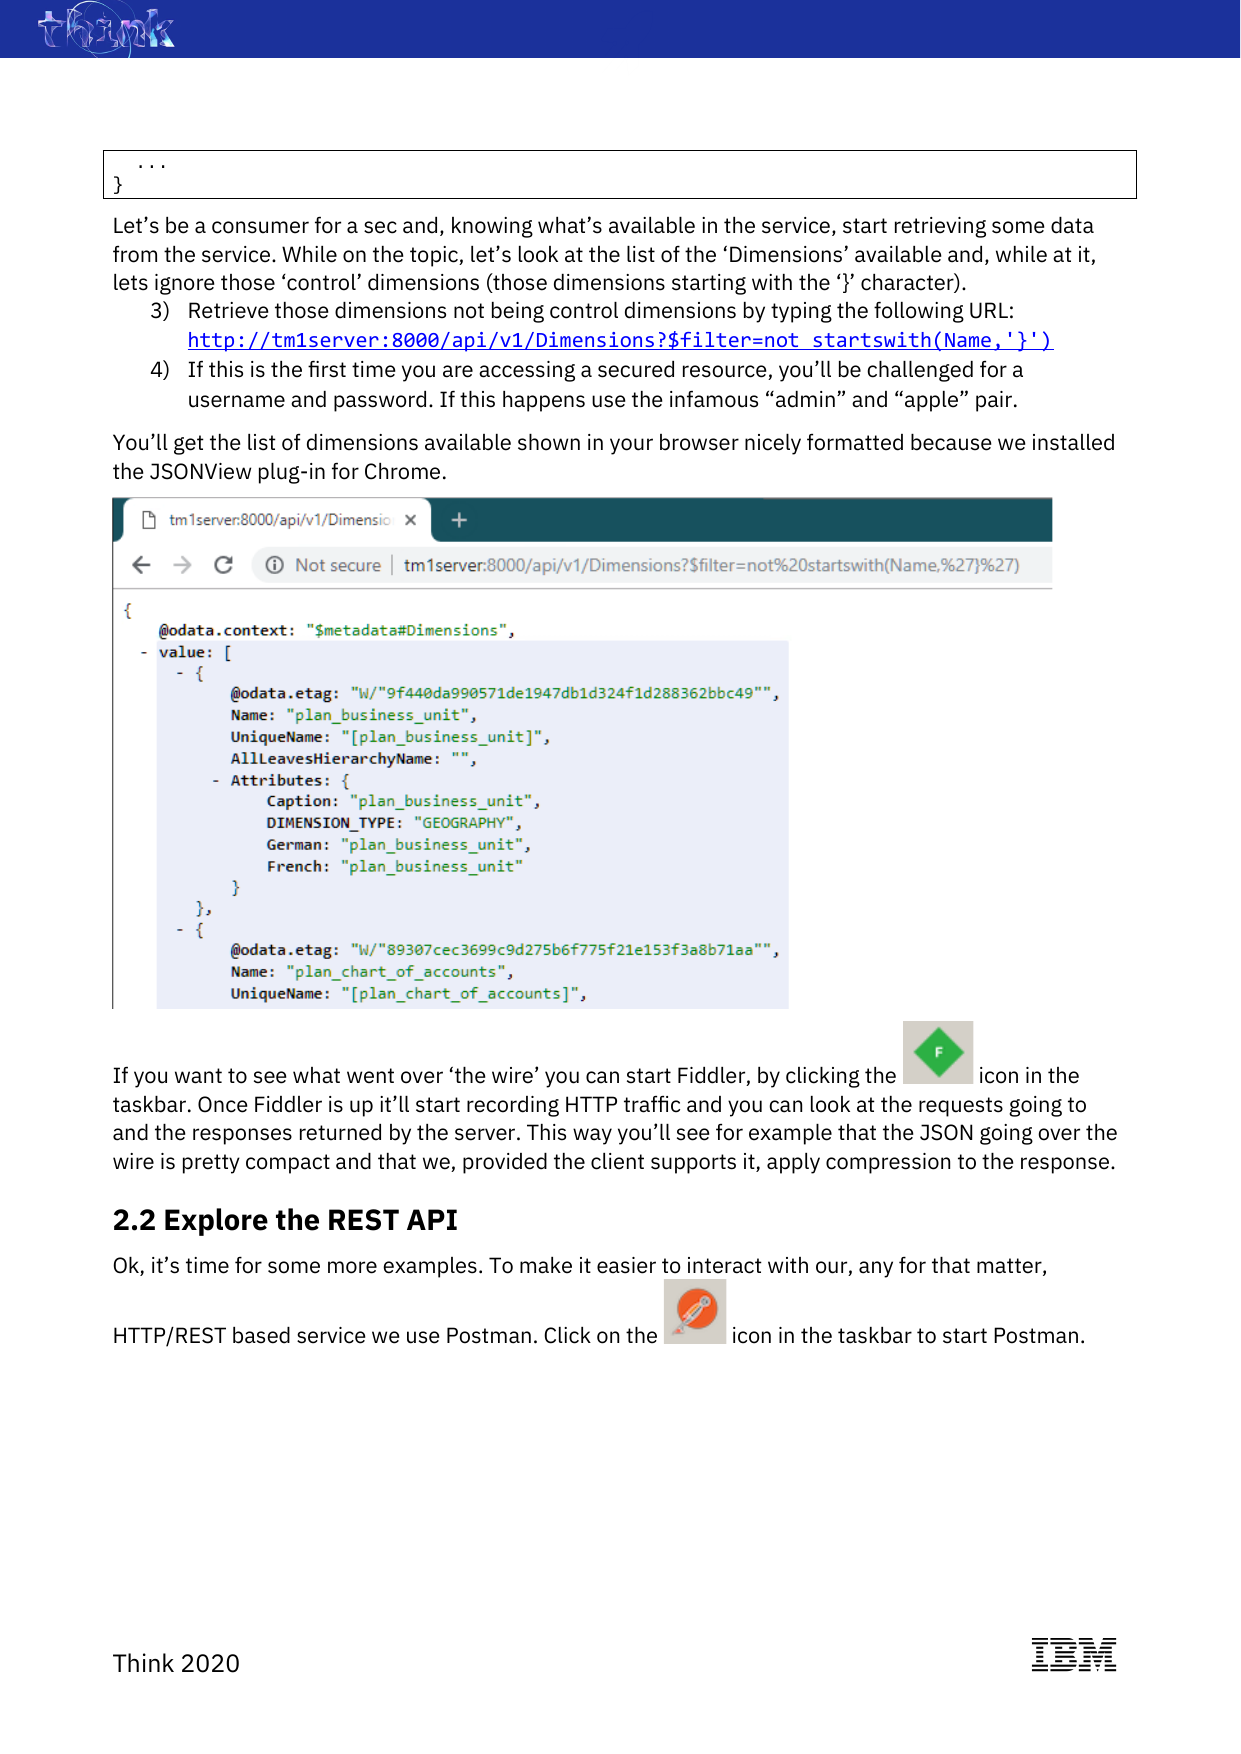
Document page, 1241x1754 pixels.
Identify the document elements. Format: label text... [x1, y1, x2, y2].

text } [104, 171, 1136, 198]
picture [1031, 1638, 1117, 1672]
text ... [104, 151, 1136, 171]
picture [112, 497, 1053, 1009]
text Let’s be a consumer for a sec and, knowing what’s available in the service, start retrieving some data from the service. While on the topic, let’s look at the list of the ‘Dimensions’ available and, while at it, lets ignore those ‘control’ dimensions (those dimensions starting with the ‘}’ character). [112, 211, 1128, 297]
list If this is the first time you are accessing a secured resource, you’ll be challenged for a username and password. If this happens use the infamous “admin” and “apple” pair. [150, 354, 1128, 414]
picture [903, 1021, 974, 1084]
text If you want to see what went over ‘the wire’ you can start Fiddler, by clicking the icon in the taskbar. Once Fiddler is up it’ll start recording HTTP traffic and you can look at the requests going to and the responses returned by the server. This way you’ll see for example that the JSON going over the wire is pretty compact and that we, provided the client supports it, apply compression to the response. [112, 1021, 1128, 1175]
subtitle Explore the REST API [112, 1200, 1128, 1238]
text You’ll get the list of dimensions available shown in your browser nicely formatted because we installed the JSONView plug-in for Chrome. [112, 428, 1128, 485]
text Ok, it’s time for some more examples. To make it easier to interact with our, any for that matter, HTTP/REST based service we use Postman. Click on the icon in the taskbar to start Postman. [112, 1251, 1128, 1349]
picture [663, 1279, 727, 1344]
picture [0, 0, 1241, 82]
list Retrieve those dimensions not being control dimensions by typing the following URL: http://tm1server:8000/api/v1/Dimensions?$filter=not startswith(Name,'}') [150, 297, 1128, 353]
